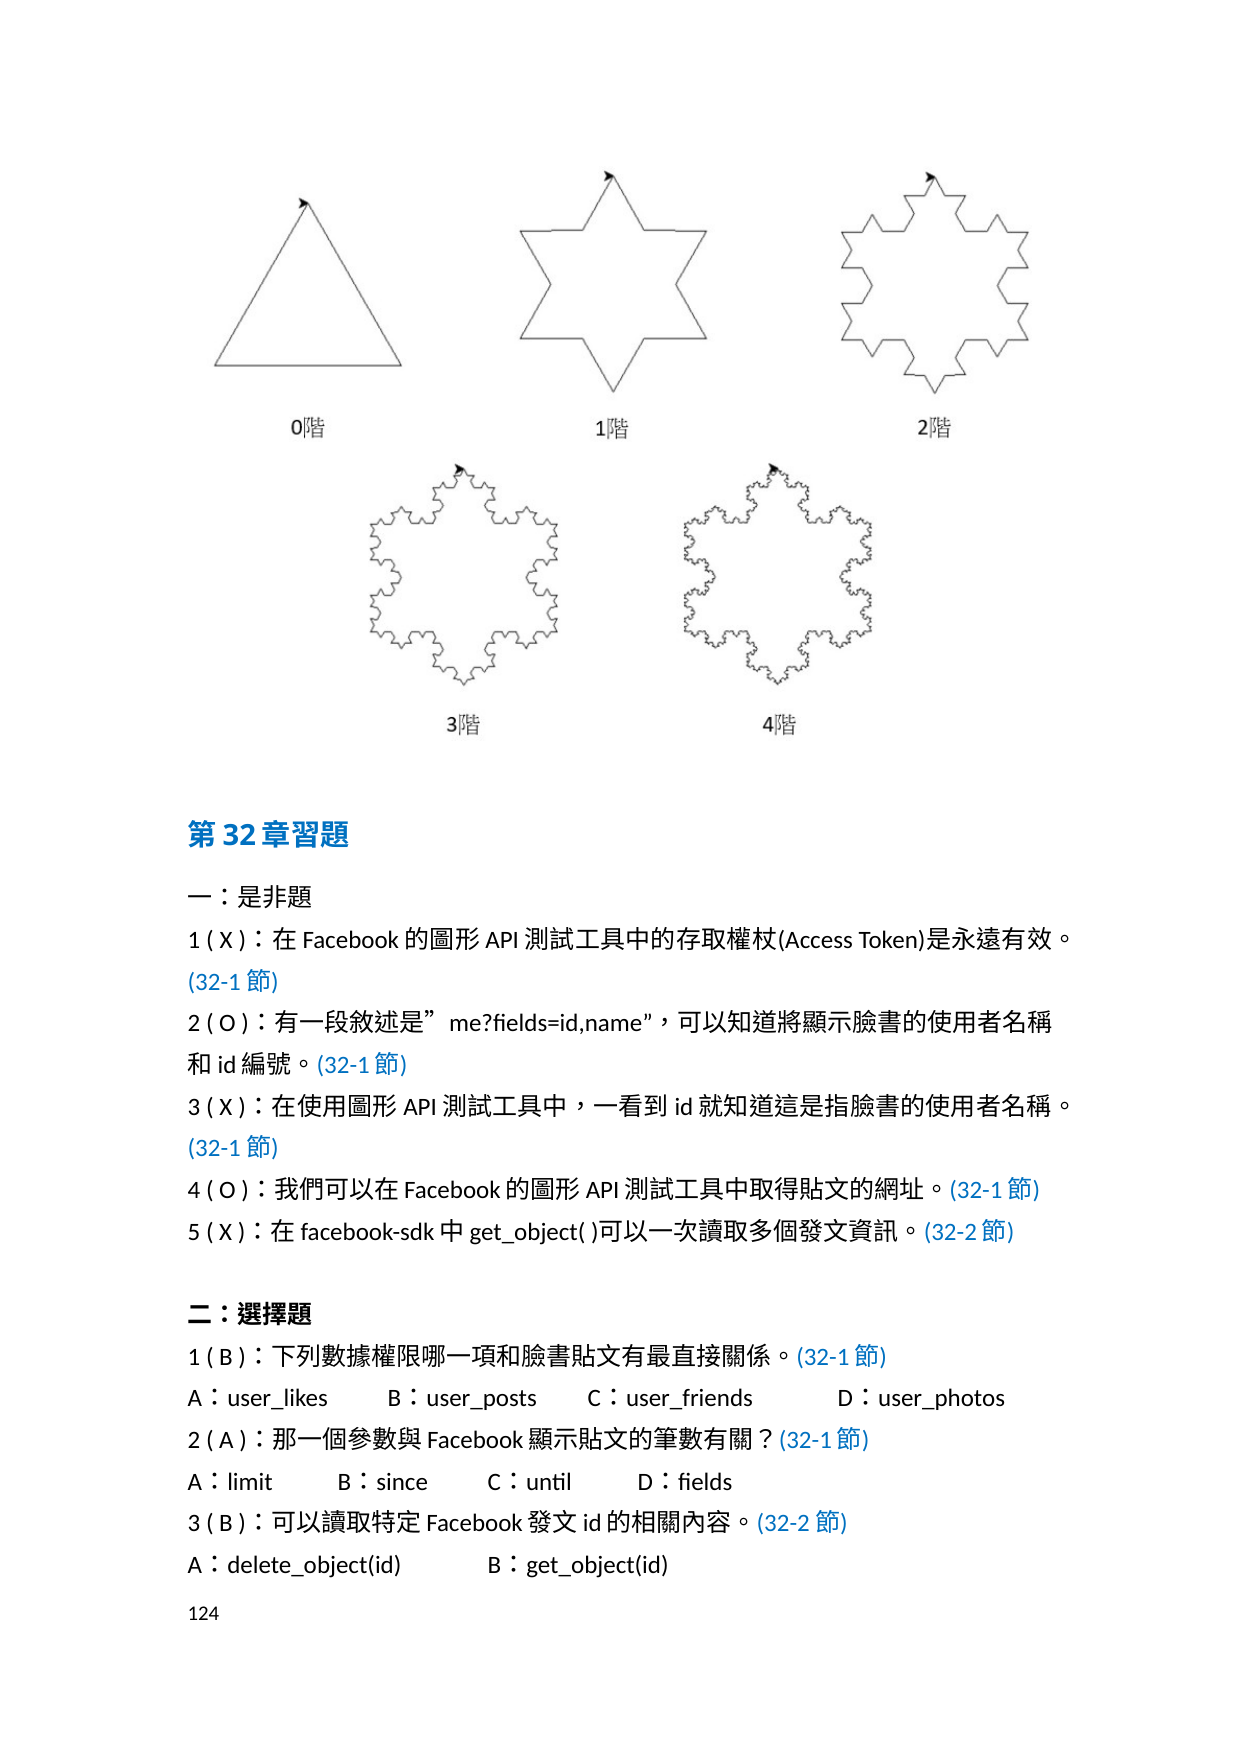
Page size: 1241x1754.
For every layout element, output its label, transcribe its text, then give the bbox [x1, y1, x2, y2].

text 2 ( A )：那一個參數與Facebook顯示貼文的筆數有關？(32-1節) [187, 1417, 1053, 1458]
text 一：是非題 [187, 875, 1053, 917]
text 1 ( X )：在Facebook的圖形API測試工具中的存取權杖(Access Token)是永遠有效。(32-1節) [187, 917, 1053, 1000]
text A：limit B：since C：until D：fields [187, 1458, 1053, 1500]
text 3 ( B )：可以讀取特定Facebook發文id的相關內容。(32-2節) [187, 1500, 1053, 1542]
text 第32章習題 [187, 792, 1053, 875]
text 3 ( X )：在使用圖形API測試工具中，一看到id就知道這是指臉書的使用者名稱。(32-1節) [187, 1083, 1053, 1167]
text 2 ( O )：有一段敘述是”me?fields=id,name”，可以知道將顯示臉書的使用者名稱和id編號。(32-1節) [187, 1000, 1053, 1083]
text 4 ( O )：我們可以在Facebook的圖形API測試工具中取得貼文的網址。(32-1節) [187, 1167, 1053, 1208]
text 1 ( B )：下列數據權限哪一項和臉書貼文有最直接關係。(32-1節) [187, 1333, 1053, 1375]
text 二：選擇題 [187, 1292, 1053, 1333]
picture [360, 458, 880, 741]
text A：delete_object(id) B：get_object(id) [187, 1542, 1053, 1583]
picture [206, 166, 1034, 446]
text A：user_likes B：user_posts C：user_friends D：user_photos [187, 1375, 1053, 1417]
text 5 ( X )：在facebook-sdk中get_object( )可以一次讀取多個發文資訊。(32-2節) [187, 1208, 1053, 1250]
